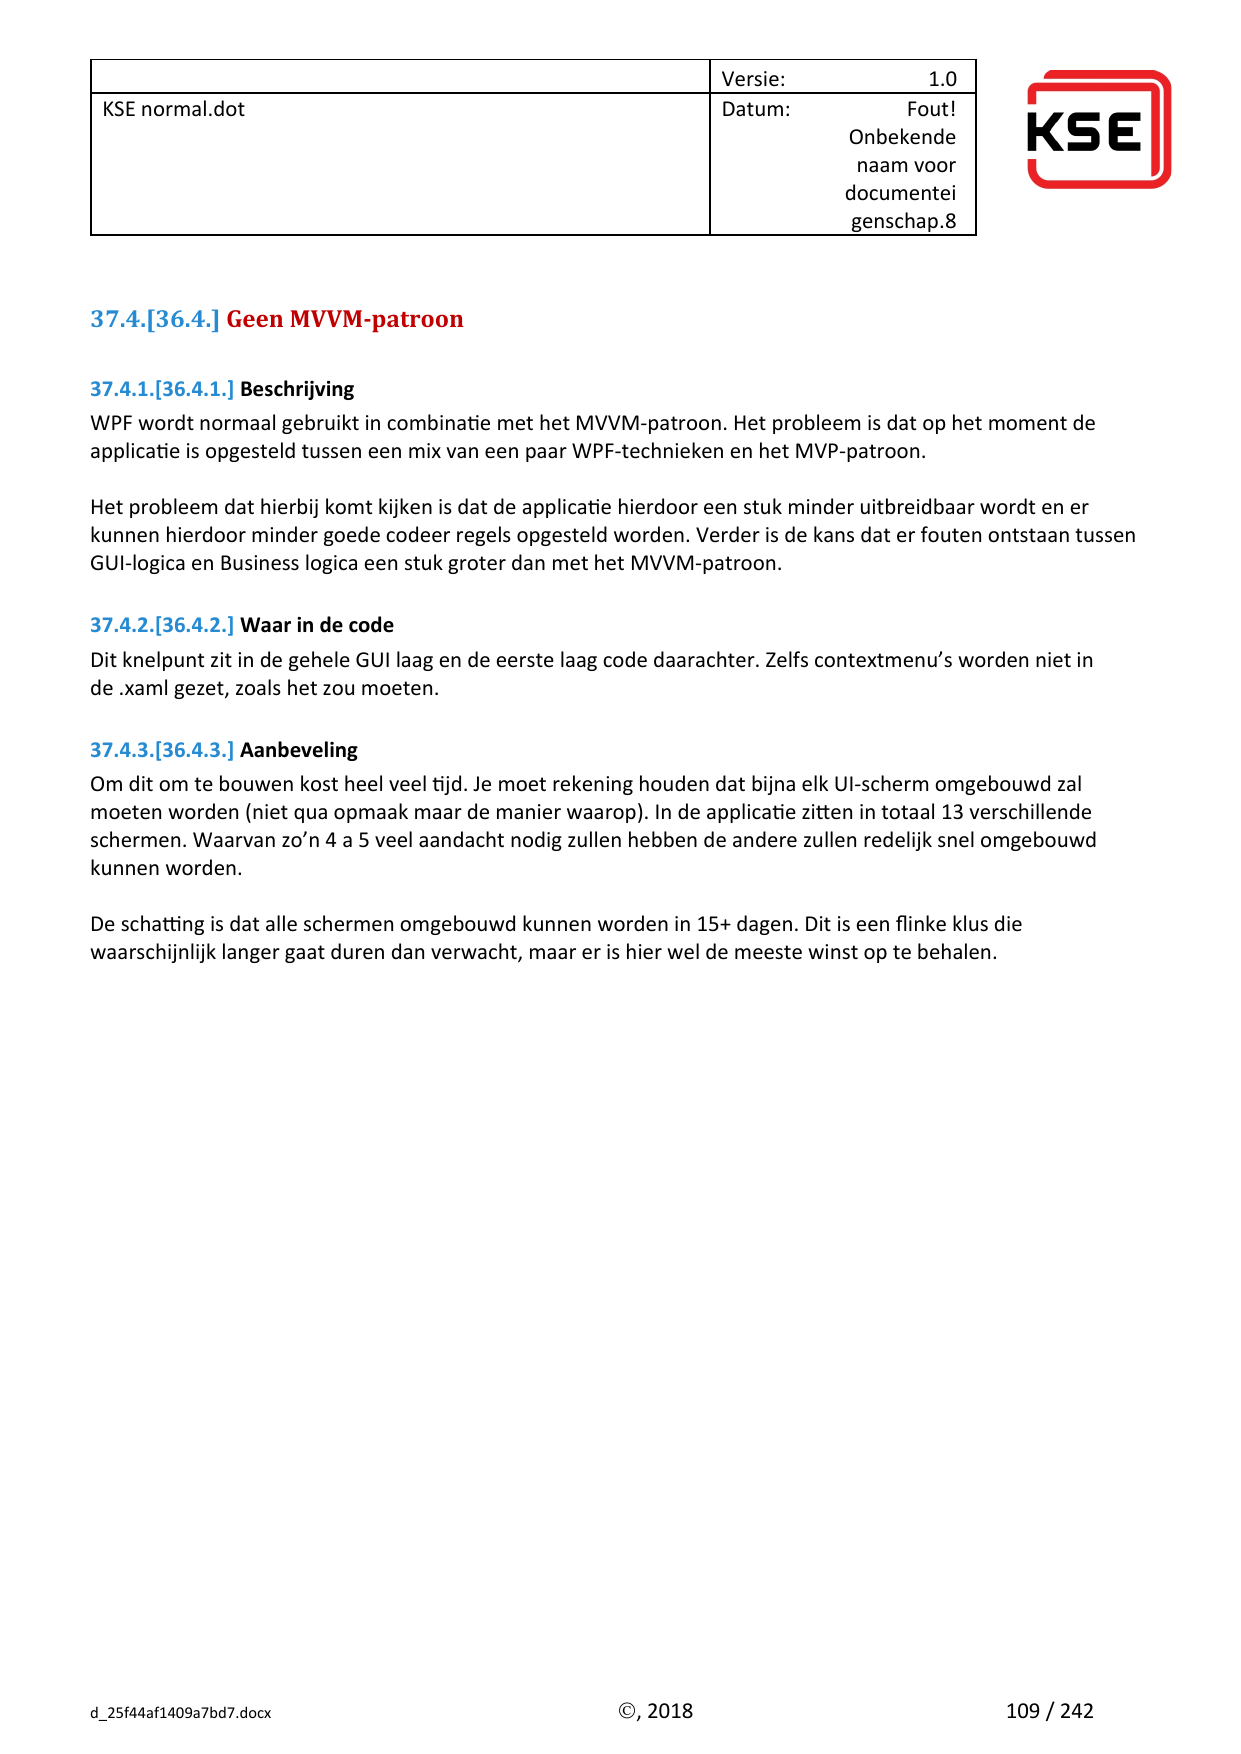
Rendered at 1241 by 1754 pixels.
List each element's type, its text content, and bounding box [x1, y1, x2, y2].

text Om dit om te bouwen kost heel veel tijd. Je moet rekening houden dat bijna elk UI-scherm omgebouwd zal moeten worden (niet qua opmaak maar de manier waarop). In de applicatie zitten in totaal 13 verschillende schermen. Waarvan zo’n 4 a 5 veel aandacht nodig zullen hebben de andere zullen redelijk snel omgebouwd kunnen worden. [90, 769, 1150, 881]
text Dit knelpunt zit in de gehele GUI laag en de eerste laag code daarachter. Zelfs contextmenu’s worden niet in de .xaml gezet, zoals het zou moeten. [90, 645, 1150, 701]
subtitle Aanbeveling [90, 735, 1150, 763]
text De schatting is dat alle schermen omgebouwd kunnen worden in 15+ dagen. Dit is een flinke klus die waarschijnlijk langer gaat duren dan verwacht, maar er is hier wel de meeste winst op te behalen. [90, 909, 1150, 966]
text Het probleem dat hierbij komt kijken is dat de applicatie hierdoor een stuk minder uitbreidbaar wordt en er kunnen hierdoor minder goede codeer regels opgesteld worden. Verder is de kans dat er fouten ontstaan tussen GUI-logica en Business logica een stuk groter dan met het MVVM-patroon. [90, 492, 1150, 576]
subtitle Waar in de code [90, 611, 1150, 638]
subtitle Beschrijving [90, 374, 1150, 402]
subtitle Geen MVVM-patroon [90, 304, 1150, 333]
text WPF wordt normaal gebruikt in combinatie met het MVVM-patroon. Het probleem is dat op het moment de applicatie is opgesteld tussen een mix van een paar WPF-technieken en het MVP-patroon. [90, 408, 1150, 464]
picture [1027, 70, 1172, 189]
